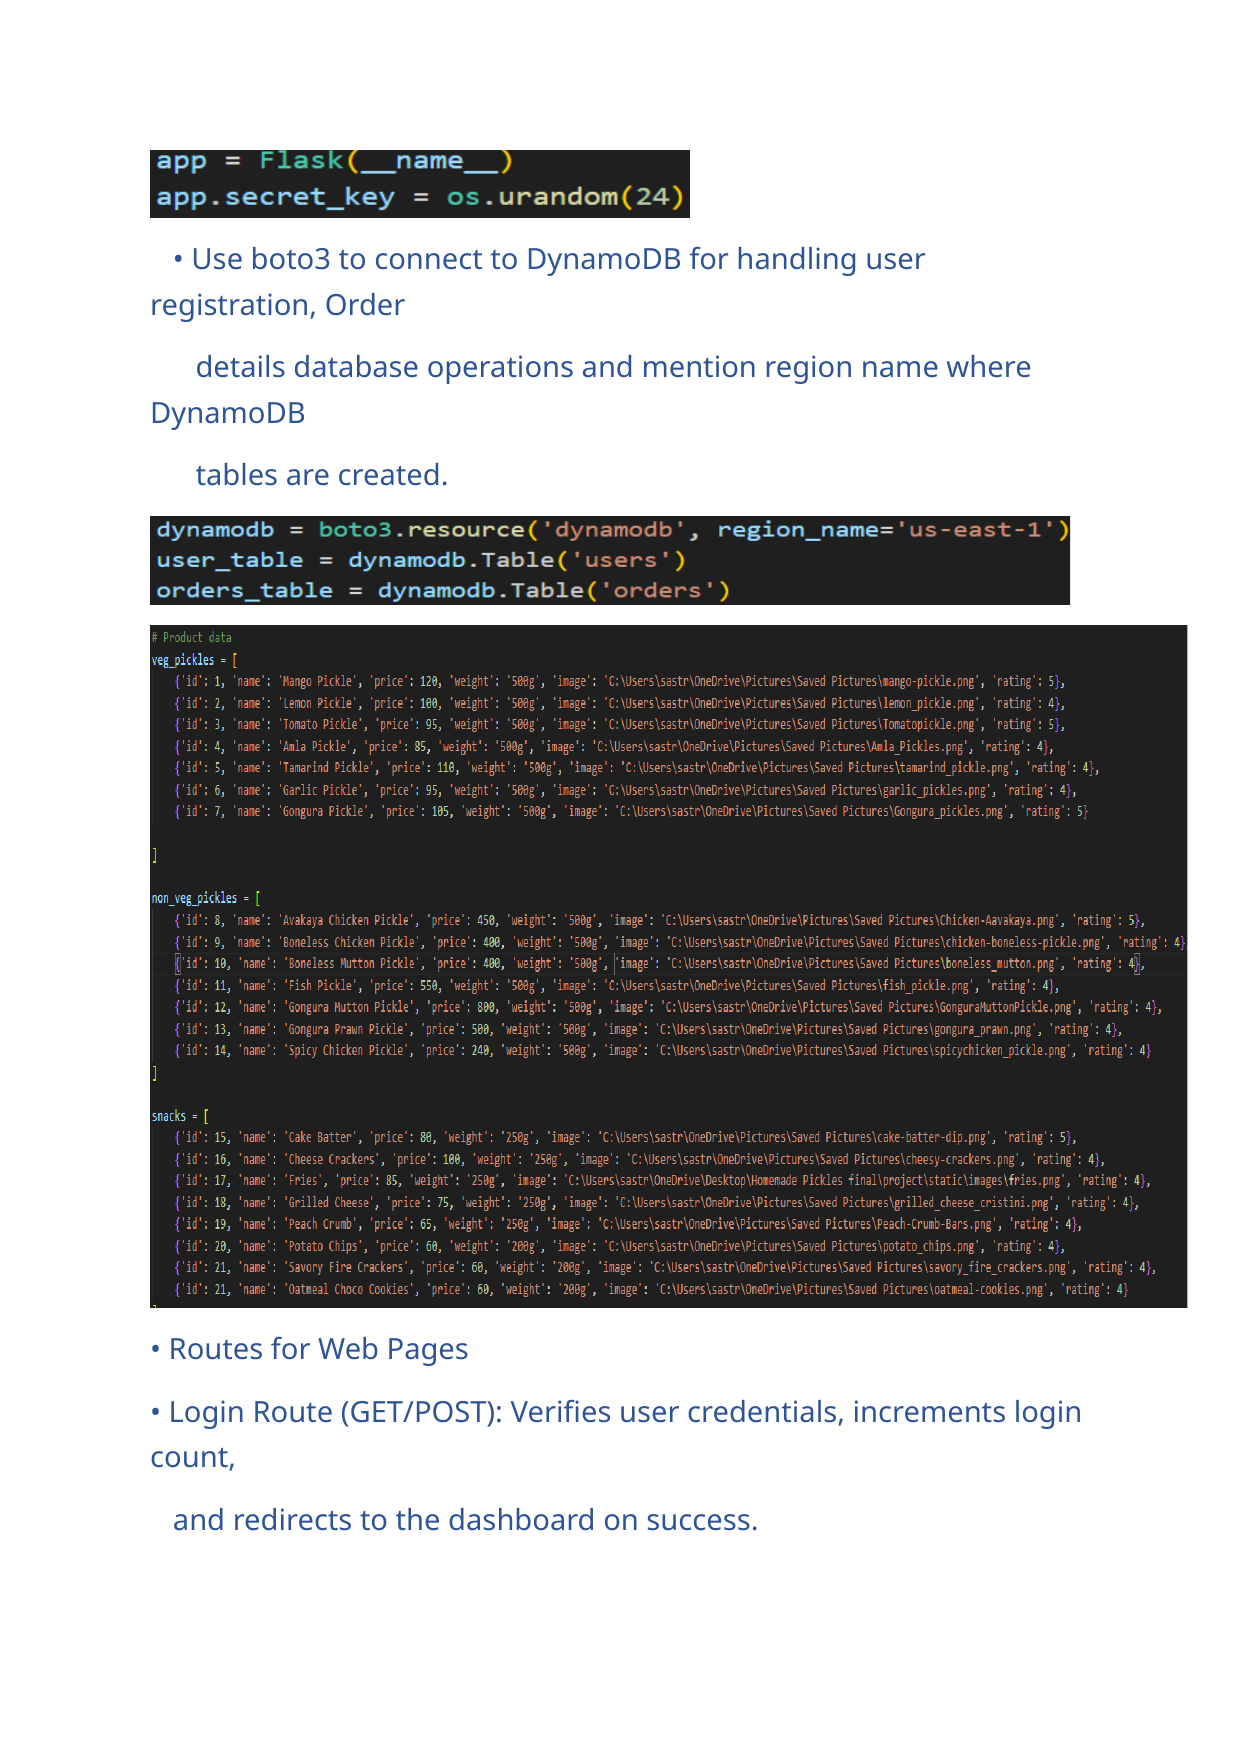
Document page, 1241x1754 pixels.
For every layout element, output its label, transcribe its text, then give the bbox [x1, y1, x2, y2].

picture [150, 150, 690, 218]
text • Routes for Web Pages [150, 1328, 1090, 1368]
text • Use boto3 to connect to DynamoDB for handling user registration, Order [150, 239, 1090, 324]
text and redirects to the dashboard on success. [150, 1499, 1090, 1538]
text details database operations and mention region name where DynamoDB [150, 347, 1090, 432]
picture [150, 625, 1188, 1308]
picture [150, 516, 1071, 605]
text • Login Route (GET/POST): Verifies user credentials, increments login count, [150, 1391, 1090, 1476]
text tables are created. [150, 454, 1090, 494]
